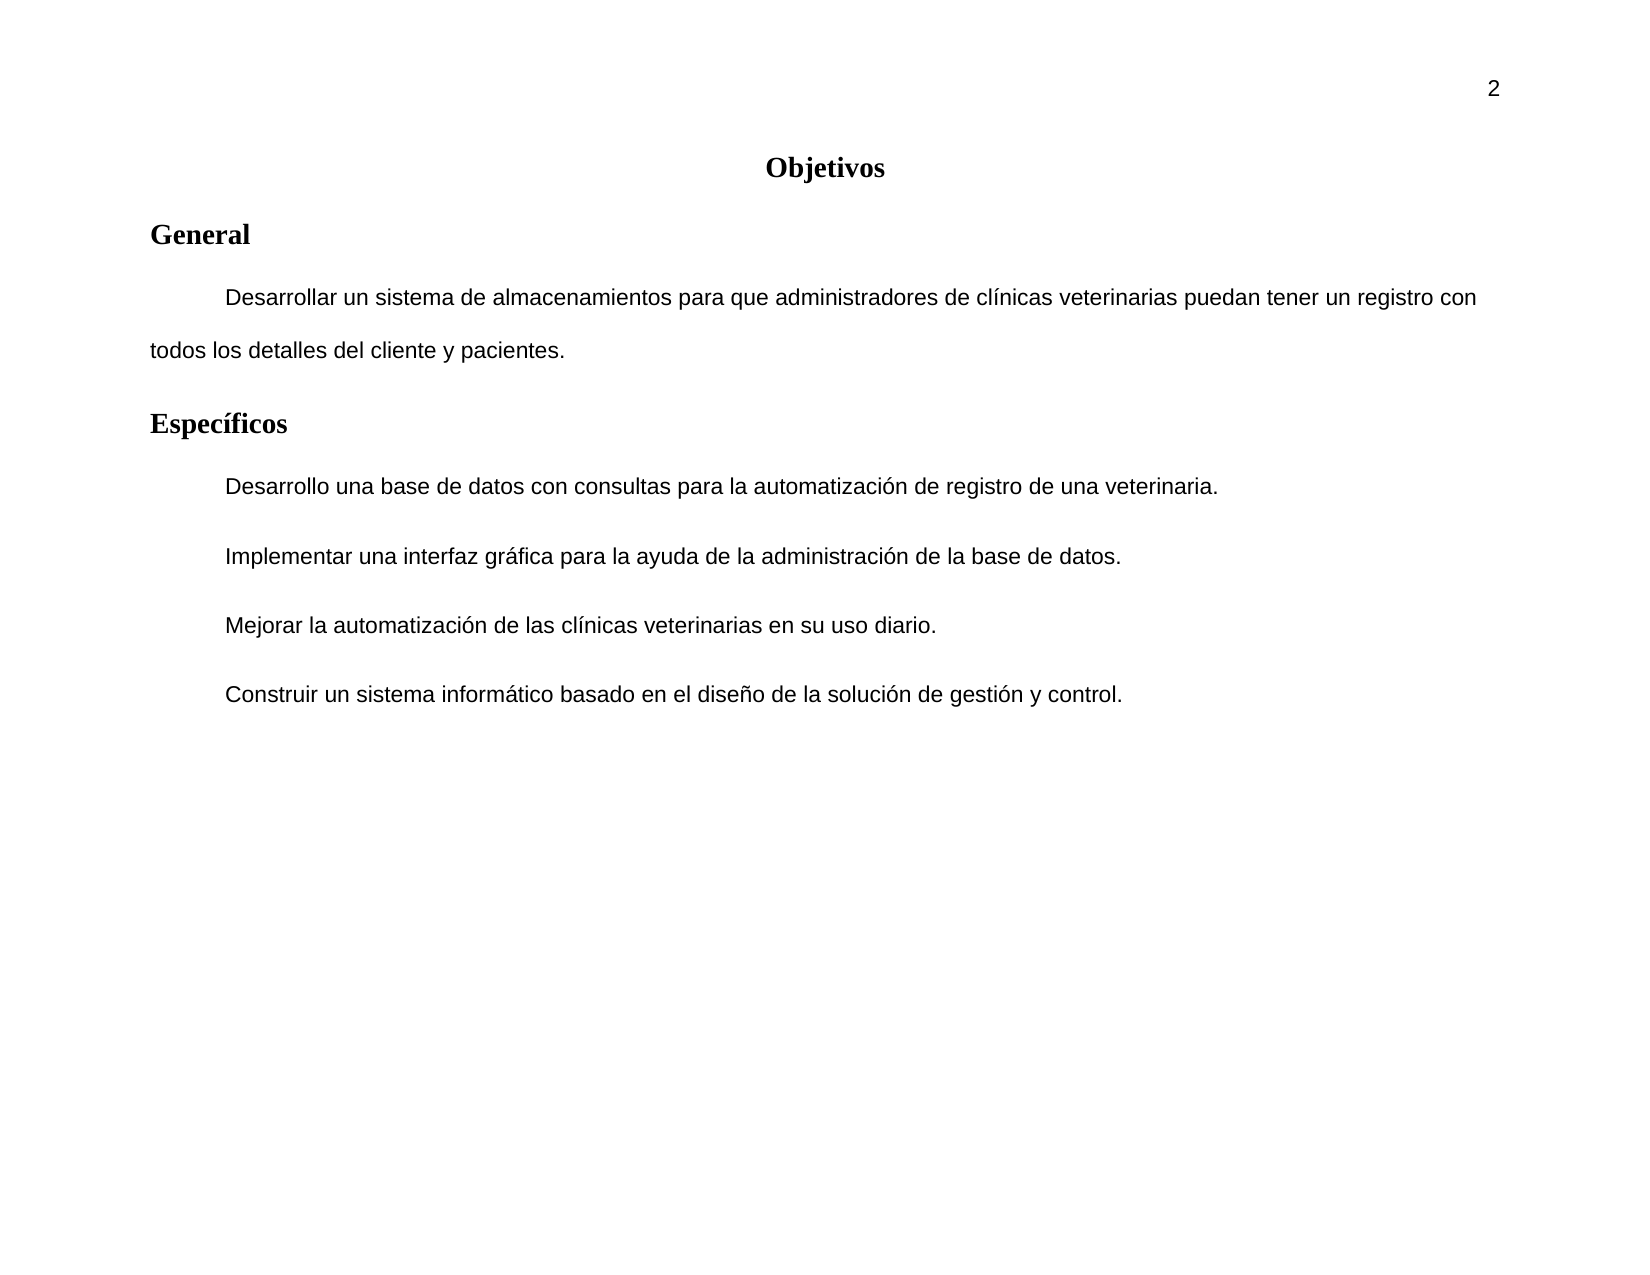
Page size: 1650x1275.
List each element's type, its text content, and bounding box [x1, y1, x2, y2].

text Construir un sistema informático basado en el diseño de la solución de gestión y control. [150, 681, 1500, 708]
subtitle Específicos [150, 406, 1500, 440]
subtitle Objetivos [150, 150, 1500, 183]
text Implementar una interfaz gráfica para la ayuda de la administración de la base de datos. [150, 543, 1500, 569]
subtitle General [150, 217, 1500, 251]
text Desarrollar un sistema de almacenamientos para que administradores de clínicas veterinarias puedan tener un registro con todos los detalles del cliente y pacientes. [150, 284, 1500, 363]
text Desarrollo una base de datos con consultas para la automatización de registro de una veterinaria. [150, 473, 1500, 500]
text Mejorar la automatización de las clínicas veterinarias en su uso diario. [150, 612, 1500, 638]
